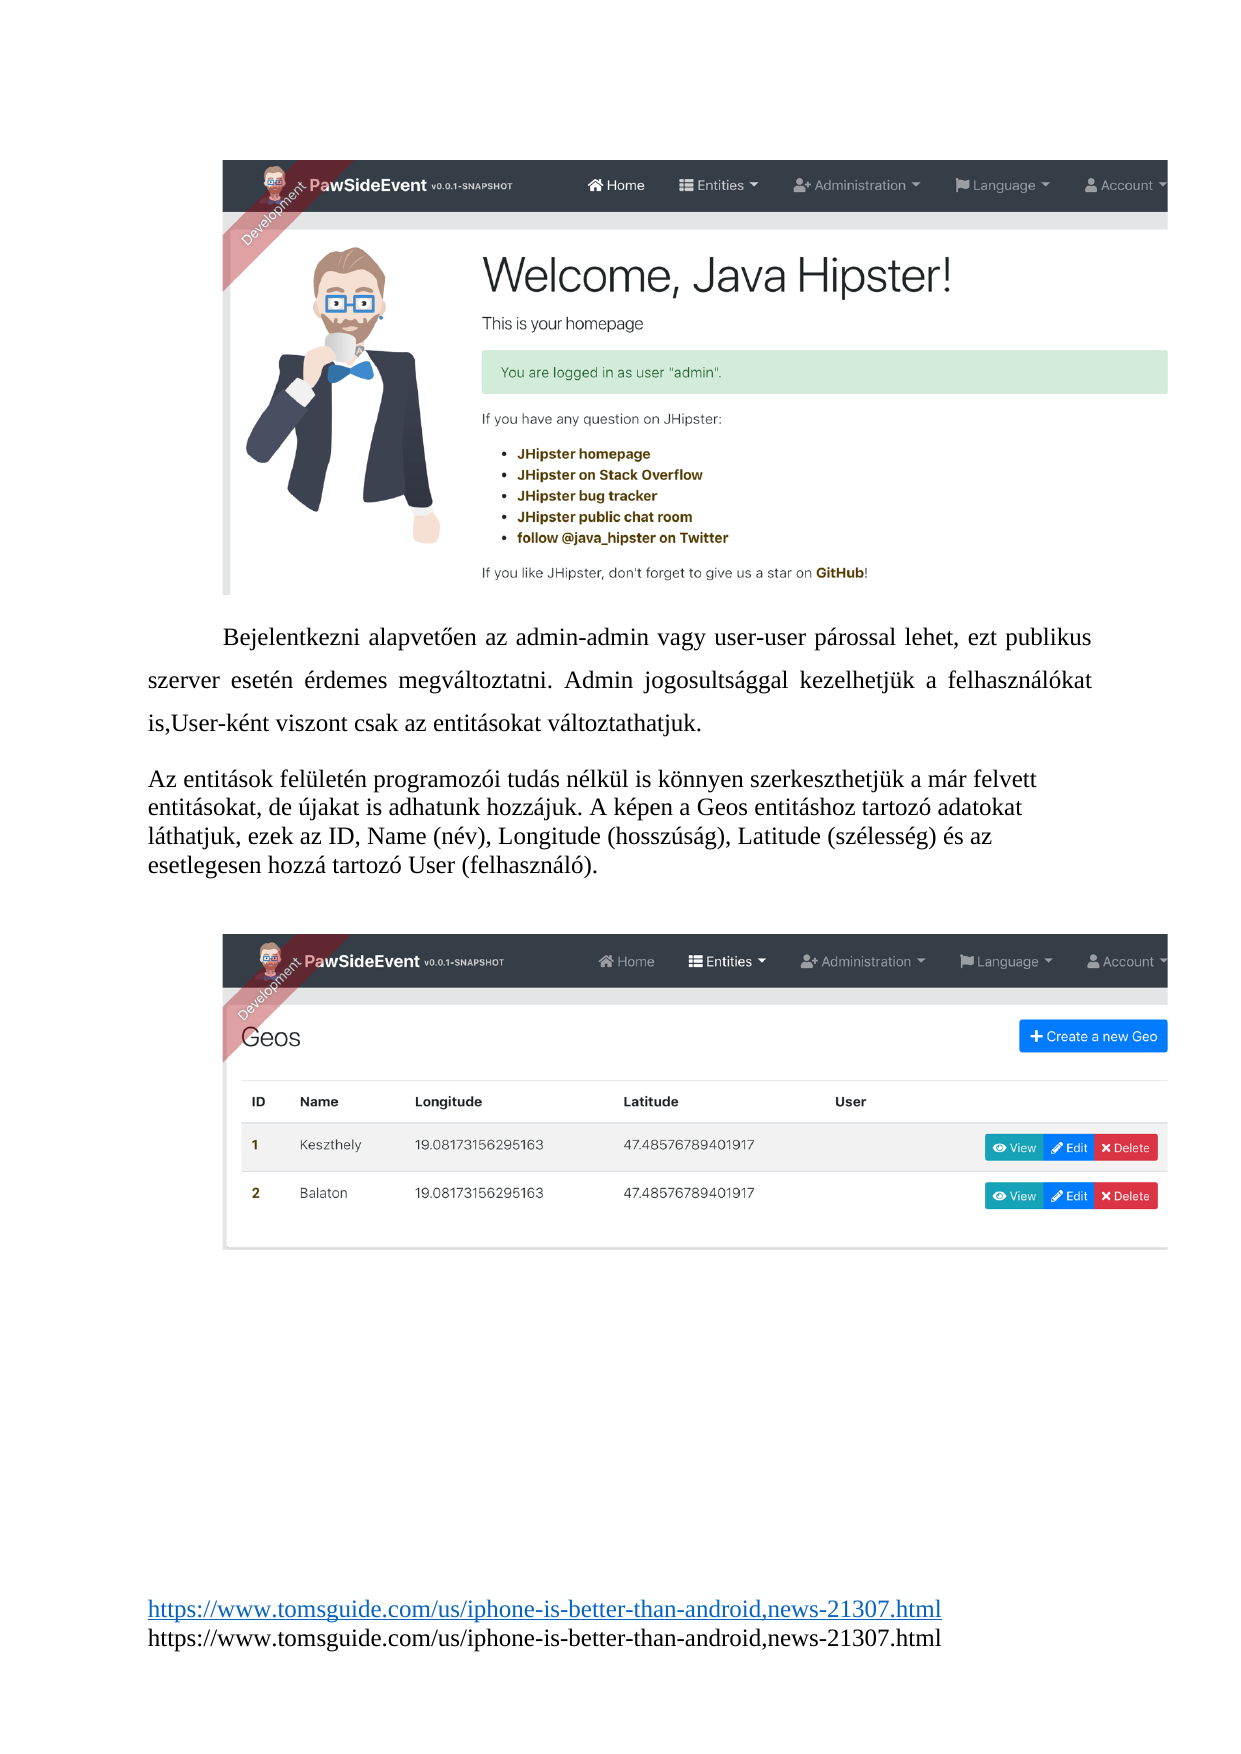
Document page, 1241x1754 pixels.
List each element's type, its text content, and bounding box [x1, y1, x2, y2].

text Az entitások felületén programozói tudás nélkül is könnyen szerkeszthetjük a már felvett entitásokat, de újakat is adhatunk hozzájuk. A képen a Geos entitáshoz tartozó adatokat láthatjuk, ezek az ID, Name (név), Longitude (hosszúság), Latitude (szélesség) és az esetlegesen hozzá tartozó User (felhasználó). [148, 764, 1092, 879]
text Bejelentkezni alapvetően az admin-admin vagy user-user párossal lehet, ezt publikus szerver esetén érdemes megváltoztatni. Admin jogosultsággal kezelhetjük a felhasználókat is,User-ként viszont csak az entitásokat változtathatjuk. [148, 622, 1092, 737]
picture [222, 160, 1168, 595]
picture [222, 934, 1168, 1250]
